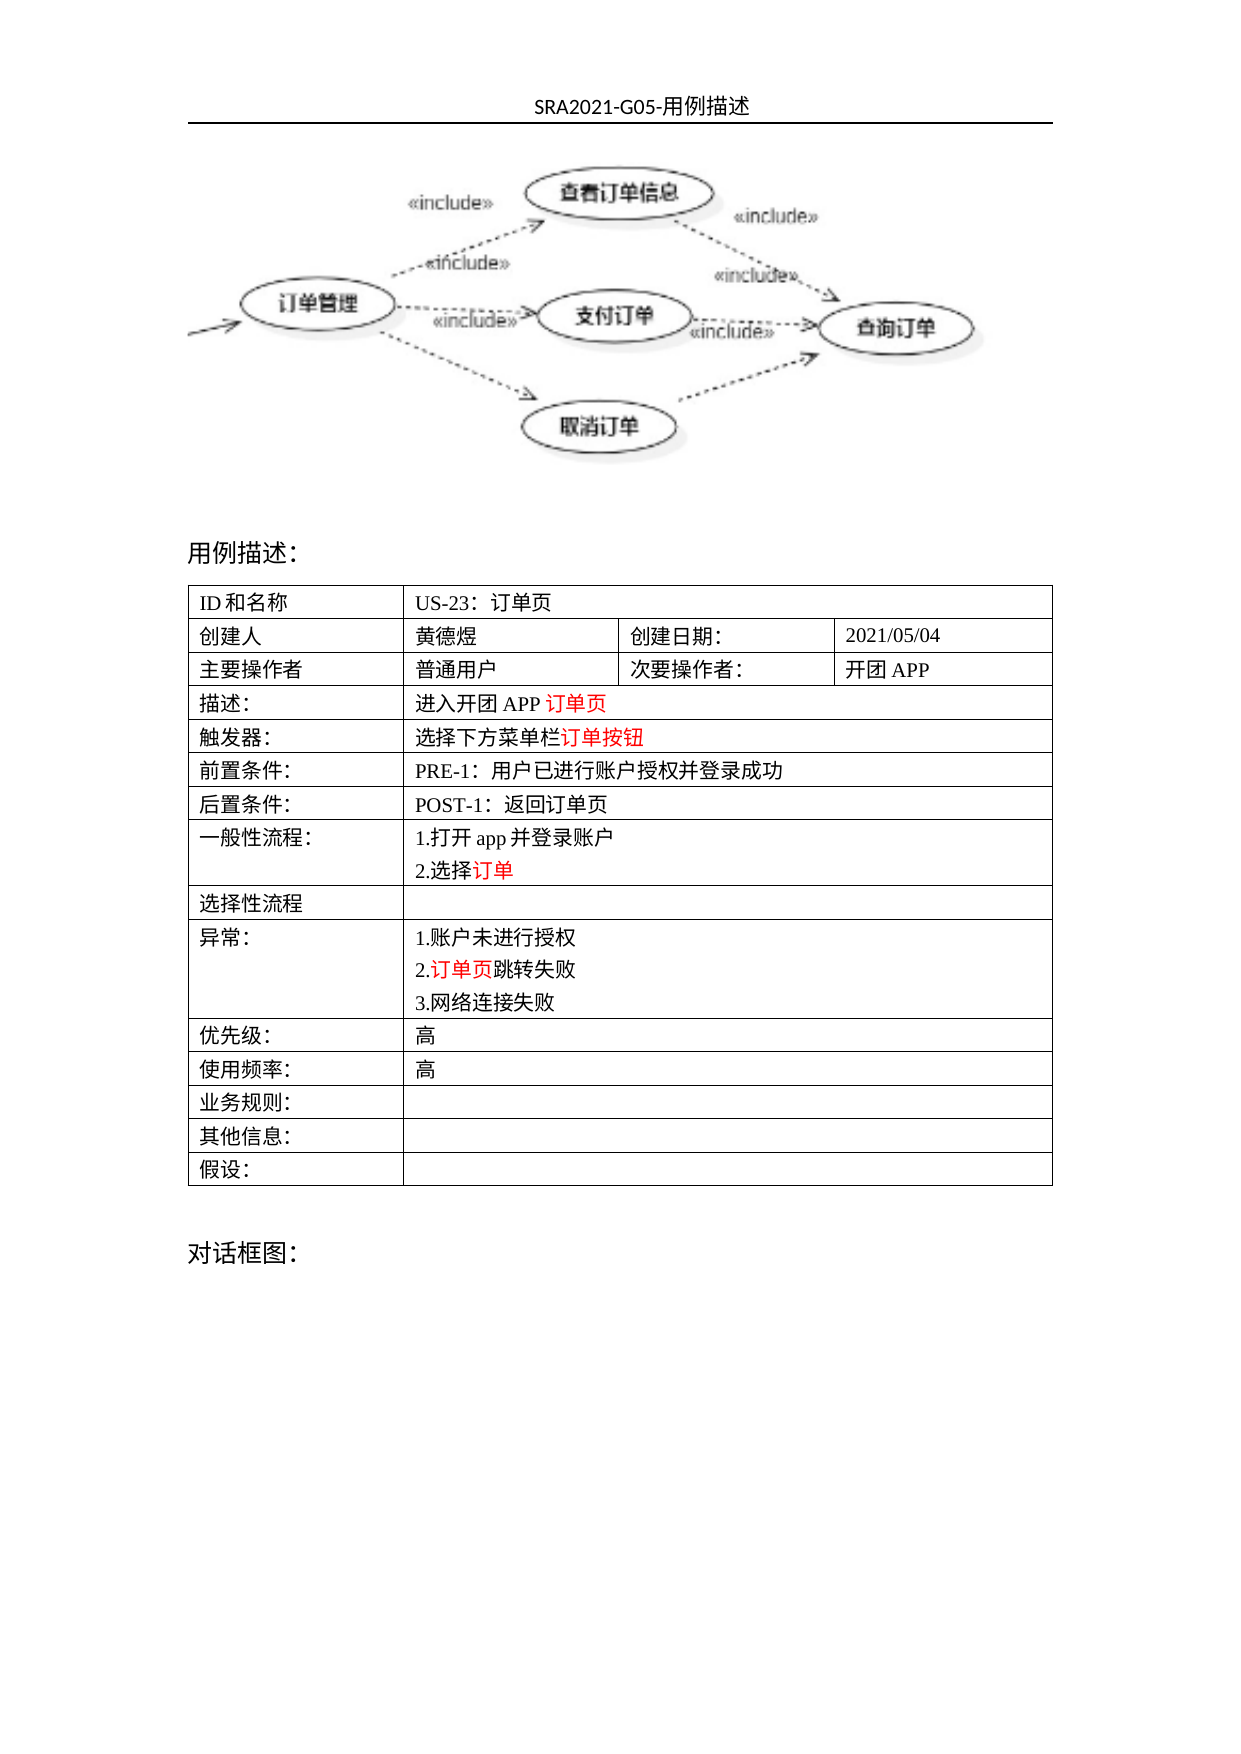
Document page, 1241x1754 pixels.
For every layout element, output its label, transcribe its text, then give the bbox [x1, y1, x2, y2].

table_cell [404, 1153, 1052, 1185]
table_cell 次要操作者： [619, 653, 834, 685]
table_cell 描述： [189, 686, 403, 719]
table_cell 其他信息： [189, 1119, 403, 1152]
table_cell 选择性流程 [189, 886, 403, 919]
table_cell 假设： [189, 1153, 403, 1185]
table_header US-23：订单页 [404, 586, 1052, 618]
text 对话框图： [187, 1219, 1053, 1284]
table_cell 后置条件： [189, 787, 403, 819]
picture [187, 162, 1003, 467]
table_cell 高 [404, 1052, 1052, 1084]
table_cell 使用频率： [189, 1052, 403, 1084]
table_cell 高 [404, 1019, 1052, 1051]
table_cell 选择下方菜单栏订单按钮 [404, 720, 1052, 752]
table_cell [404, 1119, 1052, 1152]
table_cell 进入开团APP订单页 [404, 686, 1052, 719]
table_cell [404, 886, 1052, 919]
table_cell 1.账户未进行授权 2.订单页跳转失败 3.网络连接失败 [404, 920, 1052, 1017]
table_cell 触发器： [189, 720, 403, 752]
table_cell PRE-1：用户已进行账户授权并登录成功 [404, 753, 1052, 786]
table_cell 2021/05/04 [835, 619, 1052, 652]
table_cell 异常： [189, 920, 403, 1017]
table_cell 一般性流程： [189, 820, 403, 885]
table_cell 优先级： [189, 1019, 403, 1051]
table_cell 创建人 [189, 619, 403, 652]
table_cell 1.打开app并登录账户 2.选择订单 [404, 820, 1052, 885]
table_cell 开团APP [835, 653, 1052, 685]
table_cell POST-1：返回订单页 [404, 787, 1052, 819]
table_cell 业务规则： [189, 1086, 403, 1118]
text 用例描述： [187, 519, 1053, 584]
table_cell 主要操作者 [189, 653, 403, 685]
table_cell [404, 1086, 1052, 1118]
table_cell 前置条件： [189, 753, 403, 786]
table_cell 普通用户 [404, 653, 618, 685]
table_header ID和名称 [189, 586, 403, 618]
table_cell 黄德煜 [404, 619, 618, 652]
table_cell 创建日期： [619, 619, 834, 652]
